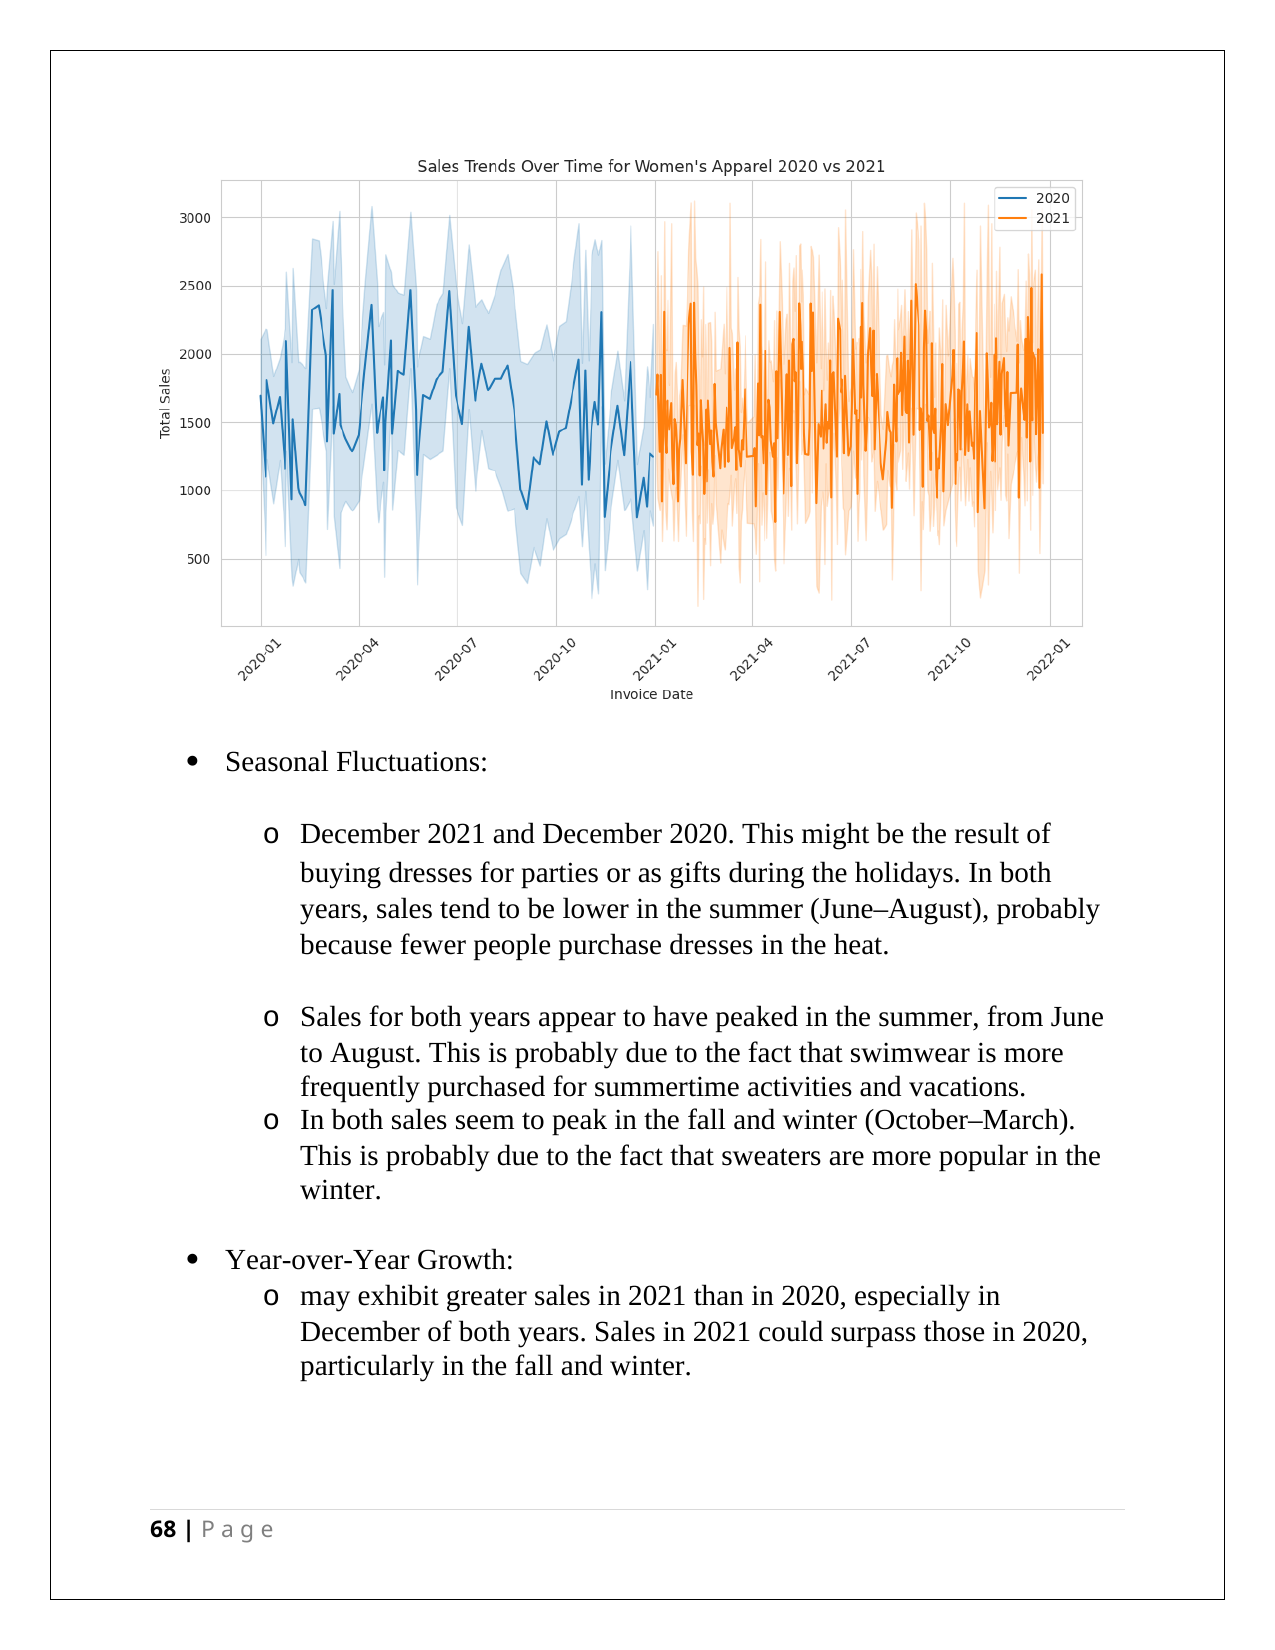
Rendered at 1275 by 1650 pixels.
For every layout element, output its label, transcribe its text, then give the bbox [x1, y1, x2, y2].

list Seasonal Fluctuations: [187, 744, 1125, 777]
list may exhibit greater sales in 2021 than in 2020, especially in December of both years. Sales in 2021 could surpass those in 2020, particularly in the fall and winter. [262, 1278, 1125, 1381]
list December 2021 and December 2020. This might be the result of buying dresses for parties or as gifts during the holidays. In both years, sales tend to be lower in the summer (June–August), probably because fewer people purchase dresses in the heat. [262, 816, 1125, 961]
list In both sales seem to peak in the fall and winter (October–March). This is probably due to the fact that sweaters are more popular in the winter. [262, 1102, 1125, 1206]
list Year-over-Year Growth: [187, 1242, 1125, 1275]
picture [150, 150, 1091, 711]
list Sales for both years appear to have peaked in the summer, from June to August. This is probably due to the fact that swimwear is more frequently purchased for summertime activities and vacations. [262, 999, 1125, 1102]
